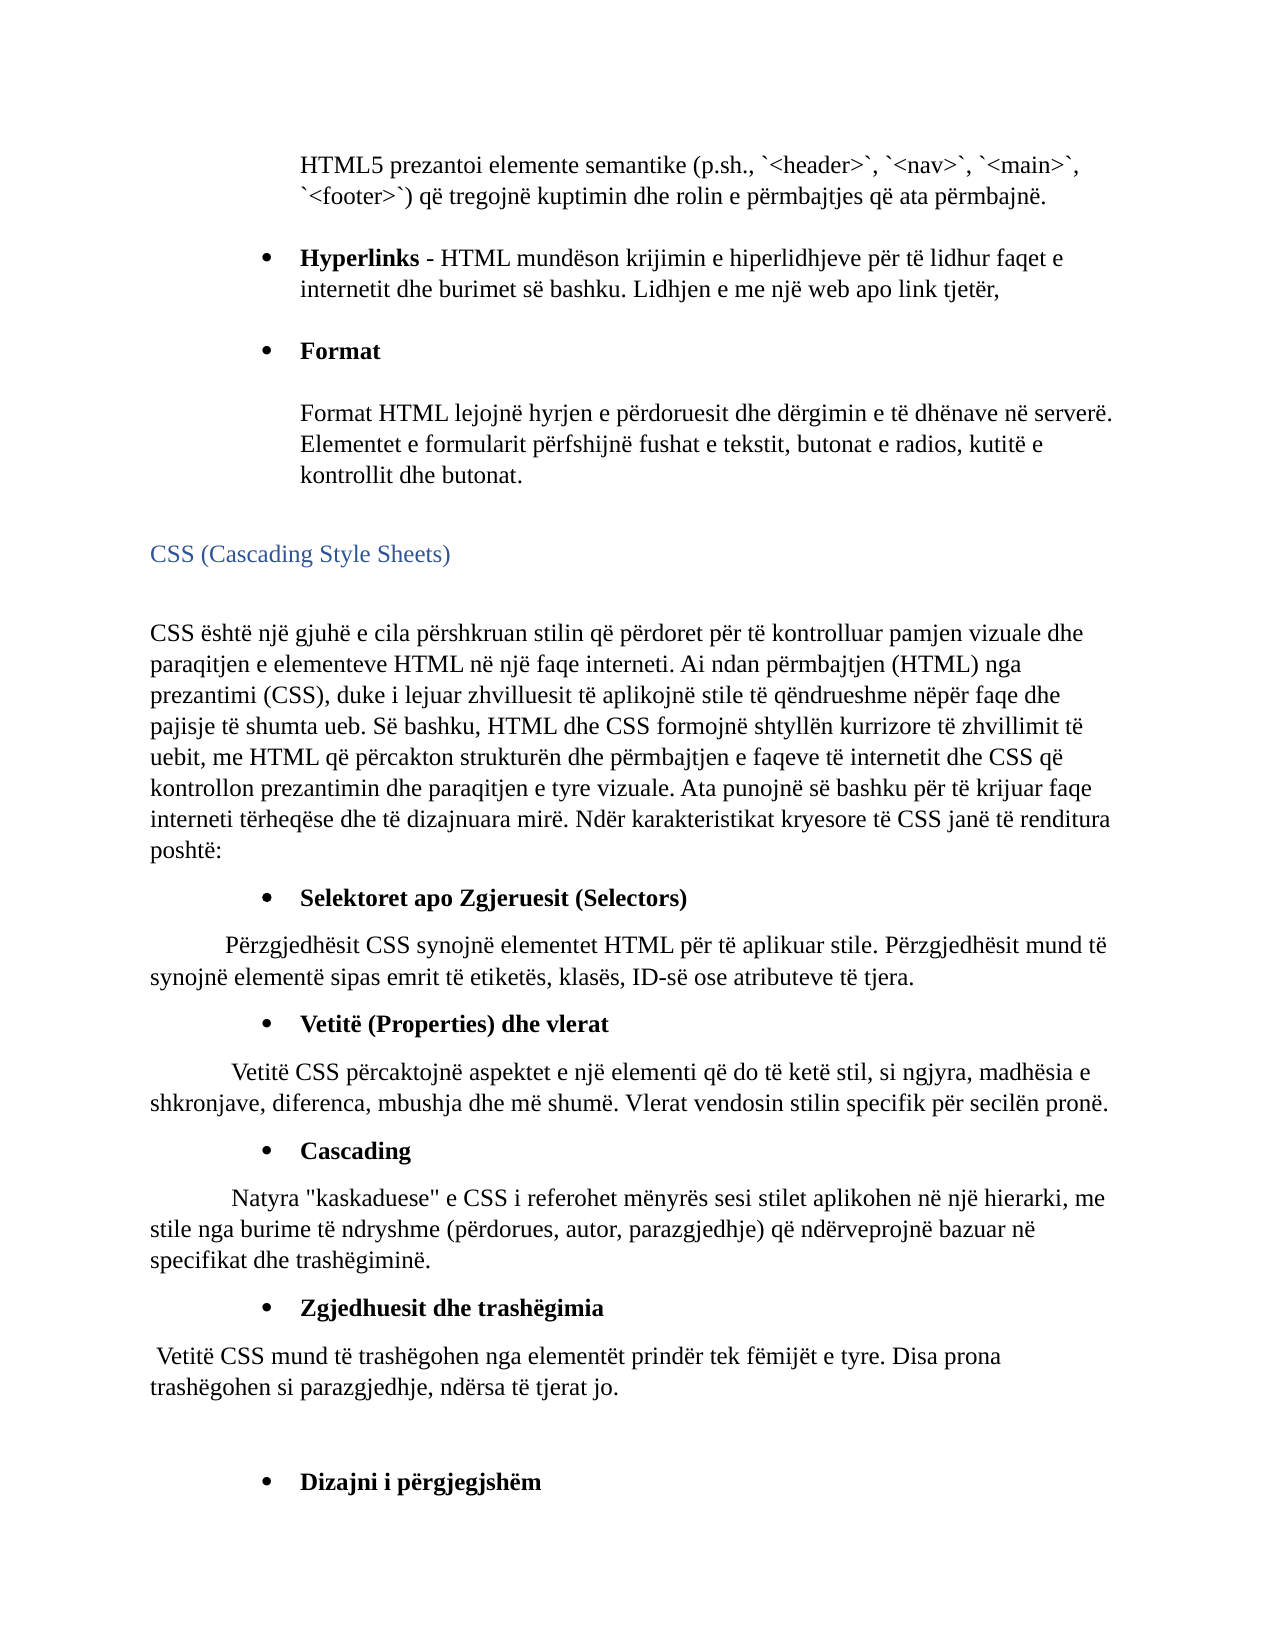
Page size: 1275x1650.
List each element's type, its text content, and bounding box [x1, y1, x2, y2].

text Përzgjedhësit CSS synojnë elementet HTML për të aplikuar stile. Përzgjedhësit mund të synojnë elementë sipas emrit të etiketës, klasës, ID-së ose atributeve të tjera. [150, 931, 1125, 990]
text CSS është një gjuhë e cila përshkruan stilin që përdoret për të kontrolluar pamjen vizuale dhe paraqitjen e elementeve HTML në një faqe interneti. Ai ndan përmbajtjen (HTML) nga prezantimi (CSS), duke i lejuar zhvilluesit të aplikojnë stile të qëndrueshme nëpër faqe dhe pajisje të shumta ueb. Së bashku, HTML dhe CSS formojnë shtyllën kurrizore të zhvillimit të uebit, me HTML që përcakton strukturën dhe përmbajtjen e faqeve të internetit dhe CSS që kontrollon prezantimin dhe paraqitjen e tyre vizuale. Ata punojnë së bashku për të krijuar faqe interneti tërheqëse dhe të dizajnuara mirë. Ndër karakteristikat kryesore të CSS janë të renditura poshtë: [150, 618, 1125, 864]
list Vetitë (Properties) dhe vlerat [262, 1009, 1125, 1038]
list Format HTML lejojnë hyrjen e përdoruesit dhe dërgimin e të dhënave në serverë. Elementet e formularit përfshijnë fushat e tekstit, butonat e radios, kutitë e kontrollit dhe butonat. [300, 398, 1125, 489]
subtitle CSS (Cascading Style Sheets) [150, 539, 1125, 568]
list HTML5 prezantoi elemente semantike (p.sh., `<header>`, `<nav>`, `<main>`, `<footer>`) që tregojnë kuptimin dhe rolin e përmbajtjes që ata përmbajnë. [300, 150, 1125, 210]
list Selektoret apo Zgjeruesit (Selectors) [262, 883, 1125, 912]
list Hyperlinks - HTML mundëson krijimin e hiperlidhjeve për të lidhur faqet e internetit dhe burimet së bashku. Lidhjen e me një web apo link tjetër, [262, 243, 1125, 303]
text Vetitë CSS mund të trashëgohen nga elementët prindër tek fëmijët e tyre. Disa prona trashëgohen si parazgjedhje, ndërsa të tjerat jo. [150, 1341, 1125, 1401]
text Vetitë CSS përcaktojnë aspektet e një elementi që do të ketë stil, si ngjyra, madhësia e shkronjave, diferenca, mbushja dhe më shumë. Vlerat vendosin stilin specifik për secilën pronë. [150, 1057, 1125, 1117]
list Zgjedhuesit dhe trashëgimia [262, 1293, 1125, 1322]
text Natyra "kaskaduese" e CSS i referohet mënyrës sesi stilet aplikohen në një hierarki, me stile nga burime të ndryshme (përdorues, autor, parazgjedhje) që ndërveprojnë bazuar në specifikat dhe trashëgiminë. [150, 1183, 1125, 1274]
list Cascading [262, 1136, 1125, 1164]
list Format [262, 336, 1125, 365]
list Dizajni i përgjegjshëm [262, 1467, 1125, 1496]
